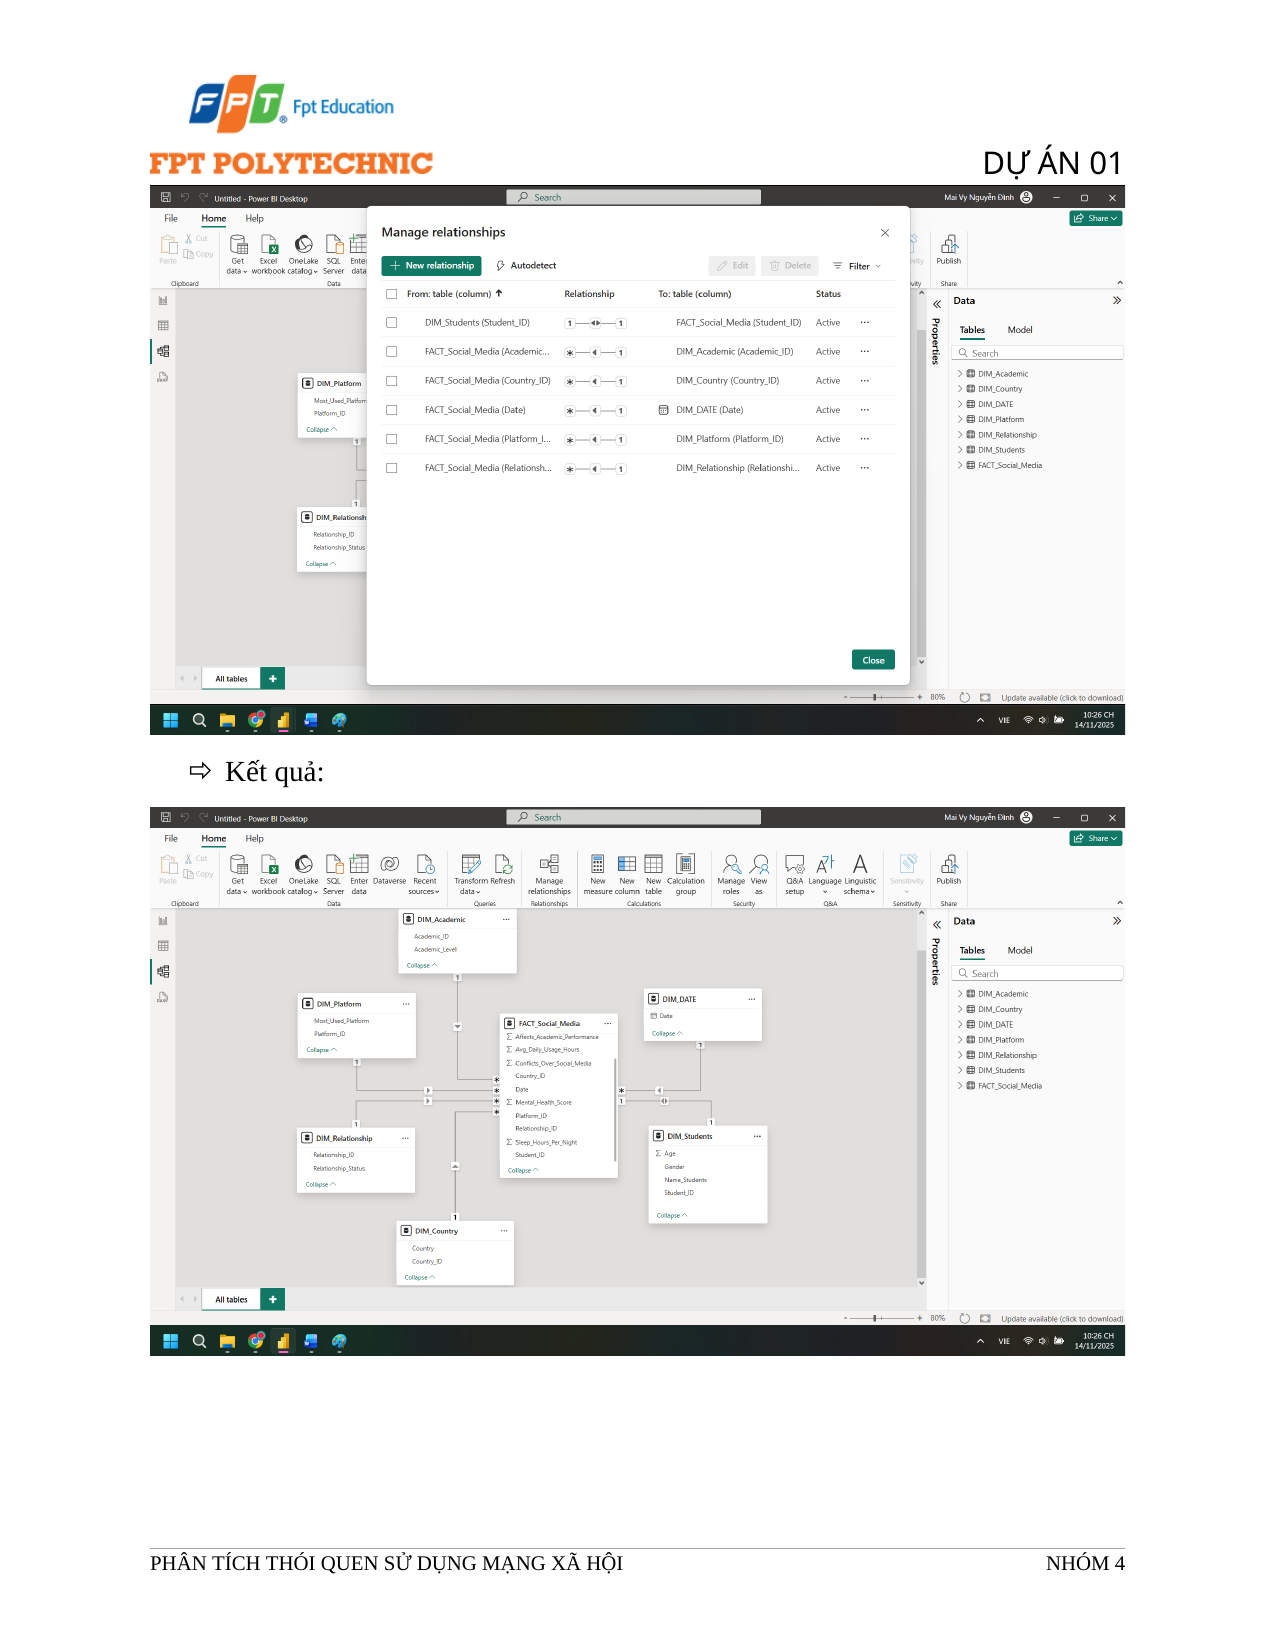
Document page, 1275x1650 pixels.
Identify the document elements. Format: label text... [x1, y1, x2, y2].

picture [150, 186, 1125, 735]
list Kết quả: [187, 754, 1125, 788]
picture [150, 75, 436, 174]
picture [150, 807, 1125, 1356]
